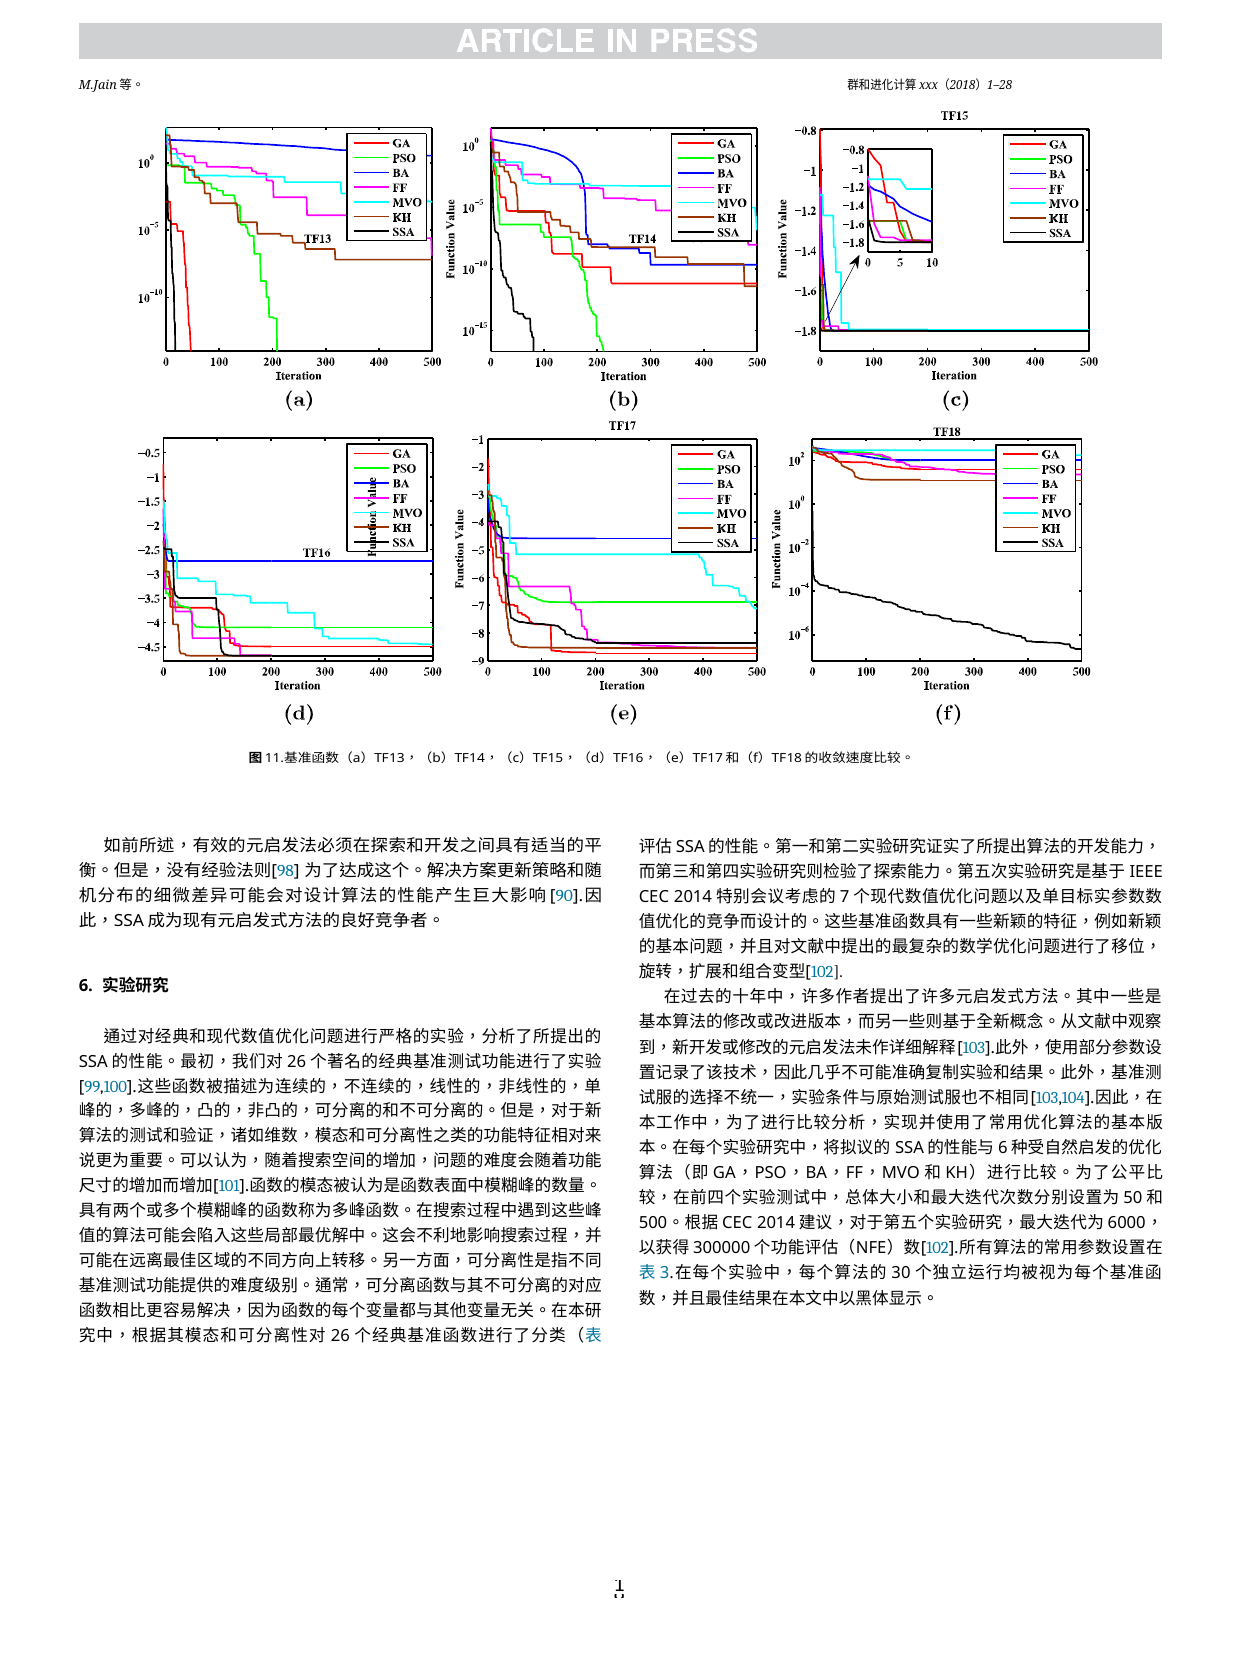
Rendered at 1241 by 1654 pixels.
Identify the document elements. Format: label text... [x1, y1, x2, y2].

subtitle 实验研究 [78, 973, 602, 996]
picture [1069, 1095, 1075, 1103]
picture [111, 1084, 117, 1092]
text 图11.基准函数（a）TF13，（b）TF14，（c）TF15，（d）TF16，（e）TF17和（f）TF18的收敛速度比较。 [248, 749, 1026, 766]
text 评估SSA的性能。第一和第二实验研究证实了所提出算法的开发能力，而第三和第四实验研究则检验了探索能力。第五次实验研究是基于IEEE CEC 2014特别会议考虑的7个现代数值优化问题以及单目标实参数数值优化的竞争而设计的。这些基准函数具有一些新颖的特征，例如新颖的基本问题，并且对文献中提出的最复杂的数学优化问题进行了移位，旋转，扩展和组合变型[102]. [638, 834, 1163, 983]
picture [226, 1183, 232, 1191]
text 通过对经典和现代数值优化问题进行严格的实验，分析了所提出的SSA的性能。最初，我们对26个著名的经典基准测试功能进行了实验[99,100].这些函数被描述为连续的，不连续的，线性的，非线性的，单峰的，多峰的，凸的，非凸的，可分离的和不可分离的。但是，对于新算法的测试和验证，诸如维数，模态和可分离性之类的功能特征相对来说更为重要。可以认为，随着搜索空间的增加，问题的难度会随着功能尺寸的增加而增加[101].函数的模态被认为是函数表面中模糊峰的数量。具有两个或多个模糊峰的函数称为多峰函数。在搜索过程中遇到这些峰值的算法可能会陷入这些局部最优解中。这会不利地影响搜索过程，并可能在远离最佳区域的不同方向上转移。另一方面，可分离性是指不同基准测试功能提供的难度级别。通常，可分离函数与其不可分离的对应函数相比更容易解决，因为函数的每个变量都与其他变量无关。在本研究中，根据其模态和可分离性对26个经典基准函数进行了分类（表4、6、8和10），并进行了四个实验测试以 [78, 1024, 602, 1346]
text 在过去的十年中，许多作者提出了许多元启发式方法。其中一些是基本算法的修改或改进版本，而另一些则基于全新概念。从文献中观察到，新开发或修改的元启发法未作详细解释[103].此外，使用部分参数设置记录了该技术，因此几乎不可能准确复制实验和结果。此外，基准测试服的选择不统一，实验条件与原始测试服也不相同[103,104].因此，在本工作中，为了进行比较分析，实现并使用了常用优化算法的基本版本。在每个实验研究中，将拟议的SSA的性能与6种受自然启发的优化算法（即GA，PSO，BA，FF，MVO和KH）进行比较。为了公平比较，在前四个实验测试中，总体大小和最大迭代次数分别设置为50和500。根据CEC 2014建议，对于第五个实验研究，最大迭代为6000，以获得300000个功能评估（NFE）数[102].所有算法的常用参数设置在表3.在每个实验中，每个算法的30个独立运行均被视为每个基准函数，并且最佳结果在本文中以黑体显示。 [638, 985, 1163, 1309]
picture [970, 1045, 976, 1053]
text 如前所述，有效的元启发法必须在探索和开发之间具有适当的平衡。但是，没有经验法则[98] 为了达成这个。解决方案更新策略和随机分布的细微差异可能会对设计算法的性能产生巨大影响[90].因此，SSA成为现有元启发式方法的良好竞争者。 [78, 833, 602, 931]
